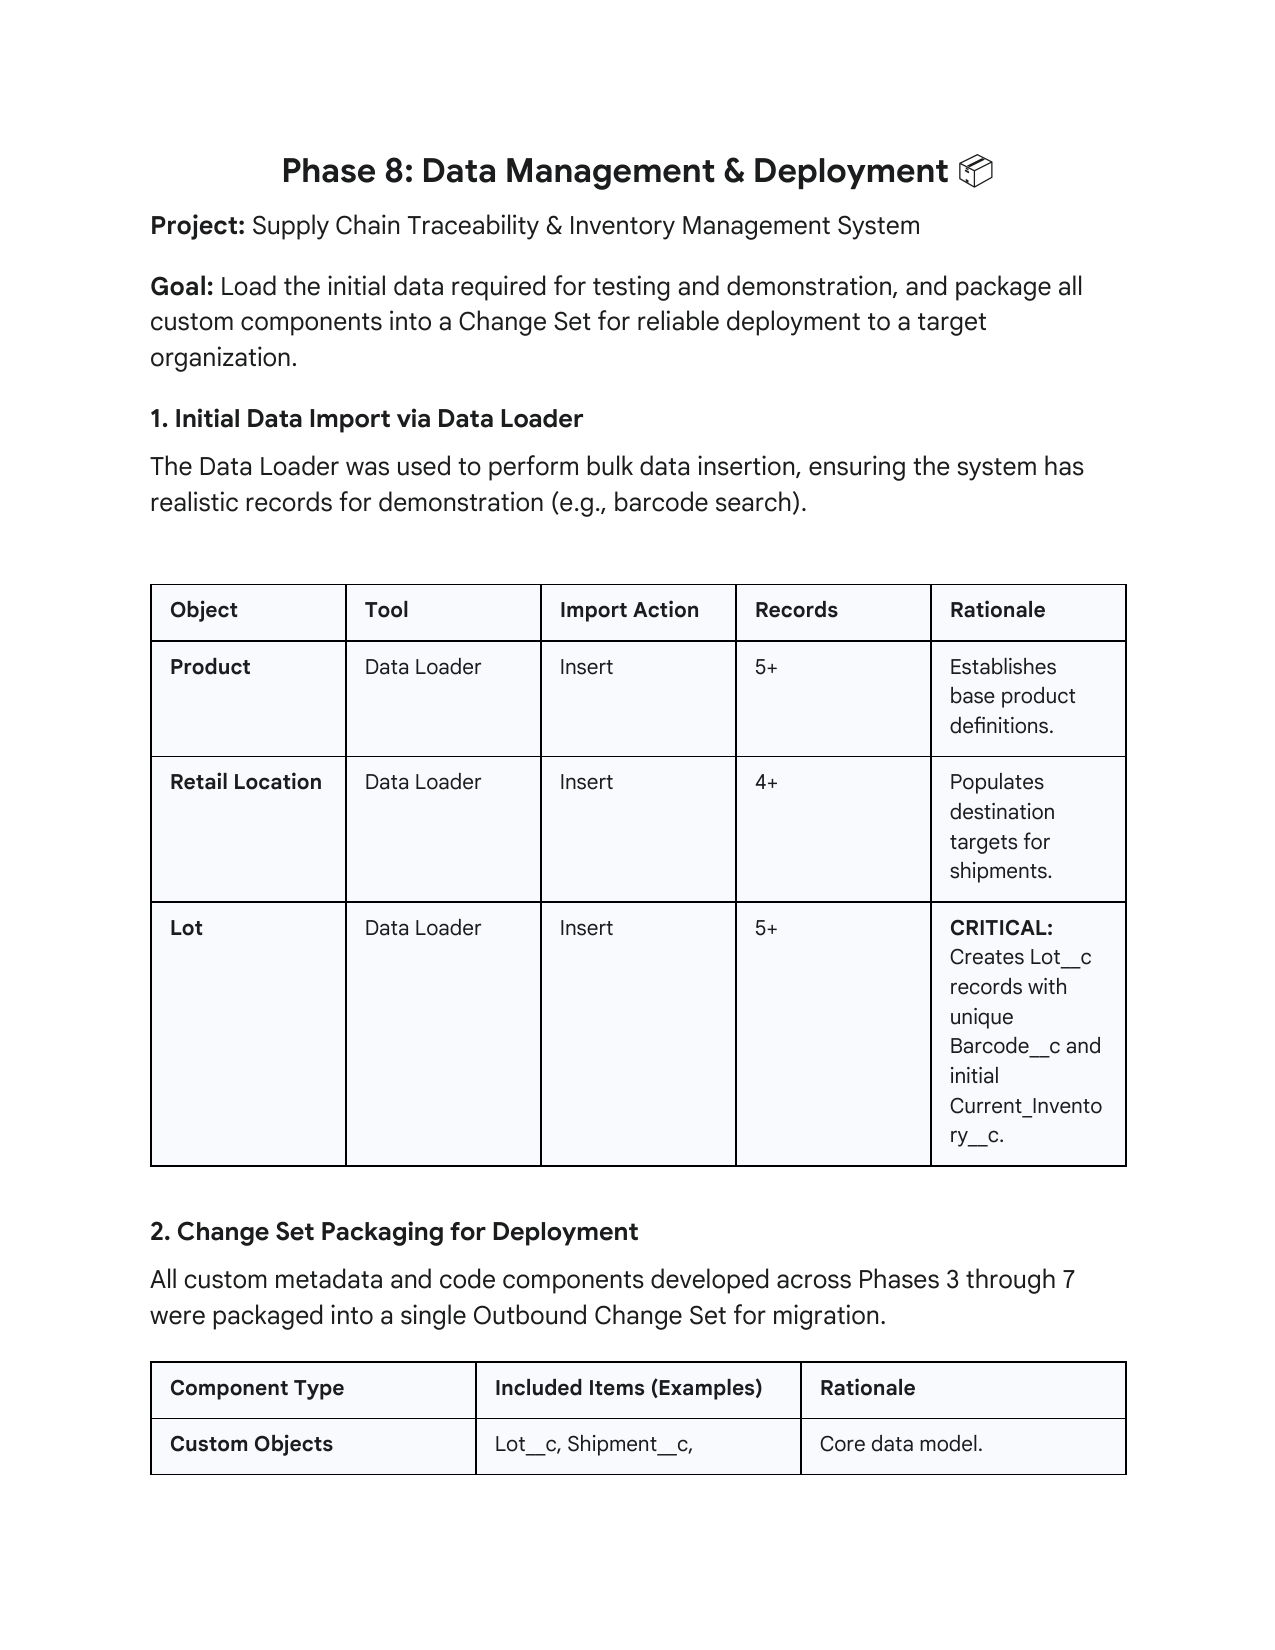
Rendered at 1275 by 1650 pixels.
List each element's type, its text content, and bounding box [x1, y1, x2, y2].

table_cell Insert [542, 642, 735, 756]
table_cell Core data model. [802, 1419, 1125, 1474]
table_cell Data Loader [347, 757, 540, 901]
table_cell 5+ [737, 903, 930, 1165]
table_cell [477, 1419, 800, 1474]
table_cell Insert [542, 903, 735, 1165]
subtitle 1. Initial Data Import via Data Loader [150, 403, 1125, 434]
table_cell Data Loader [347, 903, 540, 1165]
table_header Tool [347, 585, 540, 640]
table_cell Insert [542, 757, 735, 901]
table_cell CRITICAL: Creates Lot__c records with unique Barcode__c and initial Current_Inventory__c. [932, 903, 1125, 1165]
table_cell Custom Objects [152, 1419, 475, 1474]
table_cell 4+ [737, 757, 930, 901]
table_header Records [737, 585, 930, 640]
table_header Import Action [542, 585, 735, 640]
table_header Rationale [802, 1363, 1125, 1417]
table_cell Data Loader [347, 642, 540, 756]
table_cell Retail Location [152, 757, 345, 901]
table_header Rationale [932, 585, 1125, 640]
subtitle Phase 8: Data Management & Deployment 📦 [150, 150, 1125, 192]
text Goal: Load the initial data required for testing and demonstration, and package all custom components into a Change Set for reliable deployment to a target organization. [150, 271, 1125, 374]
text The Data Loader was used to perform bulk data insertion, ensuring the system has realistic records for demonstration (e.g., barcode search). [150, 451, 1125, 518]
table_header Component Type [152, 1363, 475, 1417]
table_header Included Items (Examples) [477, 1363, 800, 1417]
text Project: Supply Chain Traceability & Inventory Management System [150, 210, 1125, 241]
table_cell 5+ [737, 642, 930, 756]
table_cell Populates destination targets for shipments. [932, 757, 1125, 901]
text All custom metadata and code components developed across Phases 3 through 7 were packaged into a single Outbound Change Set for migration. [150, 1265, 1125, 1332]
table_cell Lot [152, 903, 345, 1165]
subtitle 2. Change Set Packaging for Deployment [150, 1217, 1125, 1248]
table_cell Product [152, 642, 345, 756]
table_header Object [152, 585, 345, 640]
table_cell Establishes base product definitions. [932, 642, 1125, 756]
